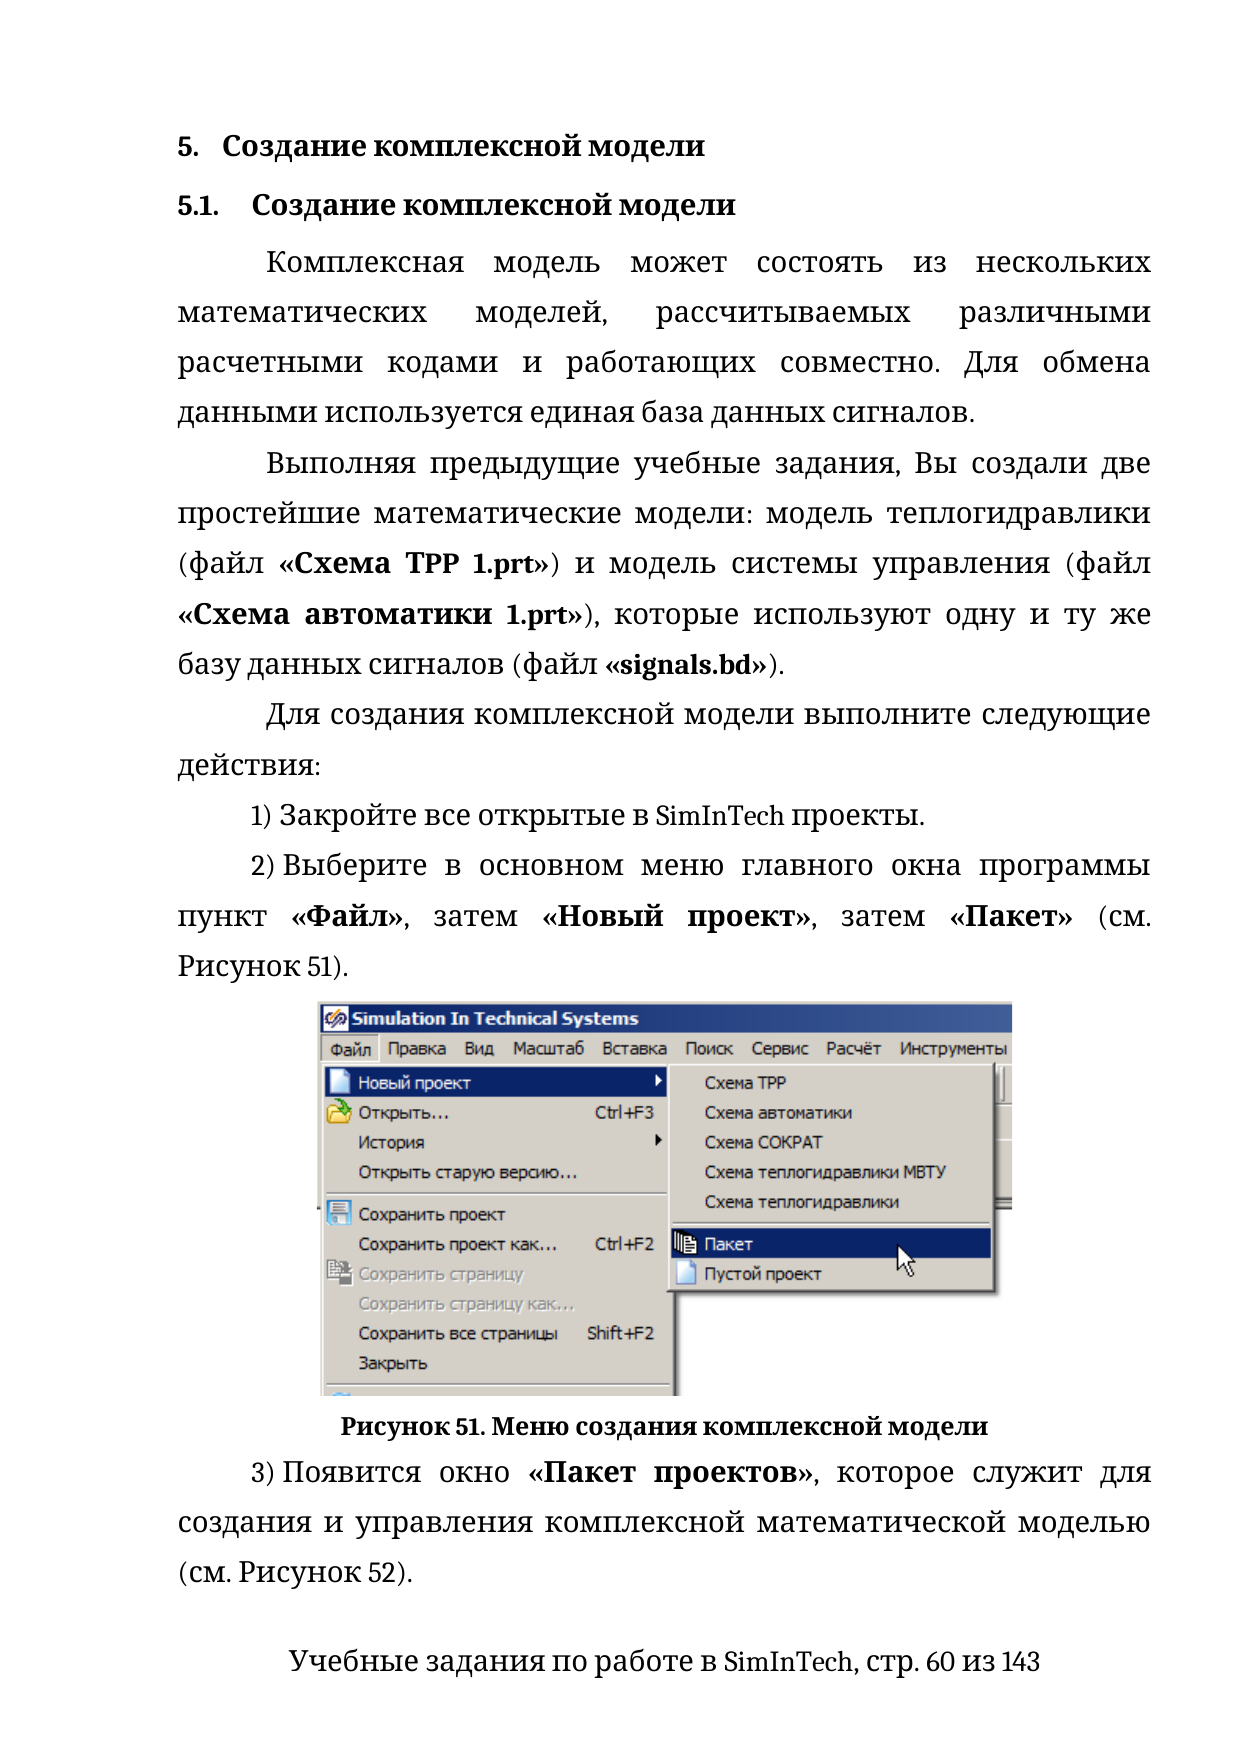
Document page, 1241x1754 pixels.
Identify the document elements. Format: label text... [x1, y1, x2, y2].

text Комплексная модель может состоять из нескольких математических моделей, рассчитываемых различными расчетными кодами и работающих совместно. Для обмена данными используется единая база данных сигналов. [177, 246, 1152, 430]
picture [316, 1000, 1013, 1396]
list Закройте все открытые в SimInTech проекты. [177, 799, 1152, 833]
subtitle Создание комплексной модели [177, 189, 1152, 223]
text Для создания комплексной модели выполните следующие действия: [177, 698, 1152, 782]
text Выполняя предыдущие учебные задания, Вы создали две простейшие математические модели: модель теплогидравлики (файл «Схема ТPP 1.prt») и модель системы управления (файл «Схема автоматики 1.prt»), которые используют одну и ту же базу данных сигналов (файл «signals.bd»). [177, 447, 1152, 682]
subtitle Создание комплексной модели [177, 131, 1152, 164]
